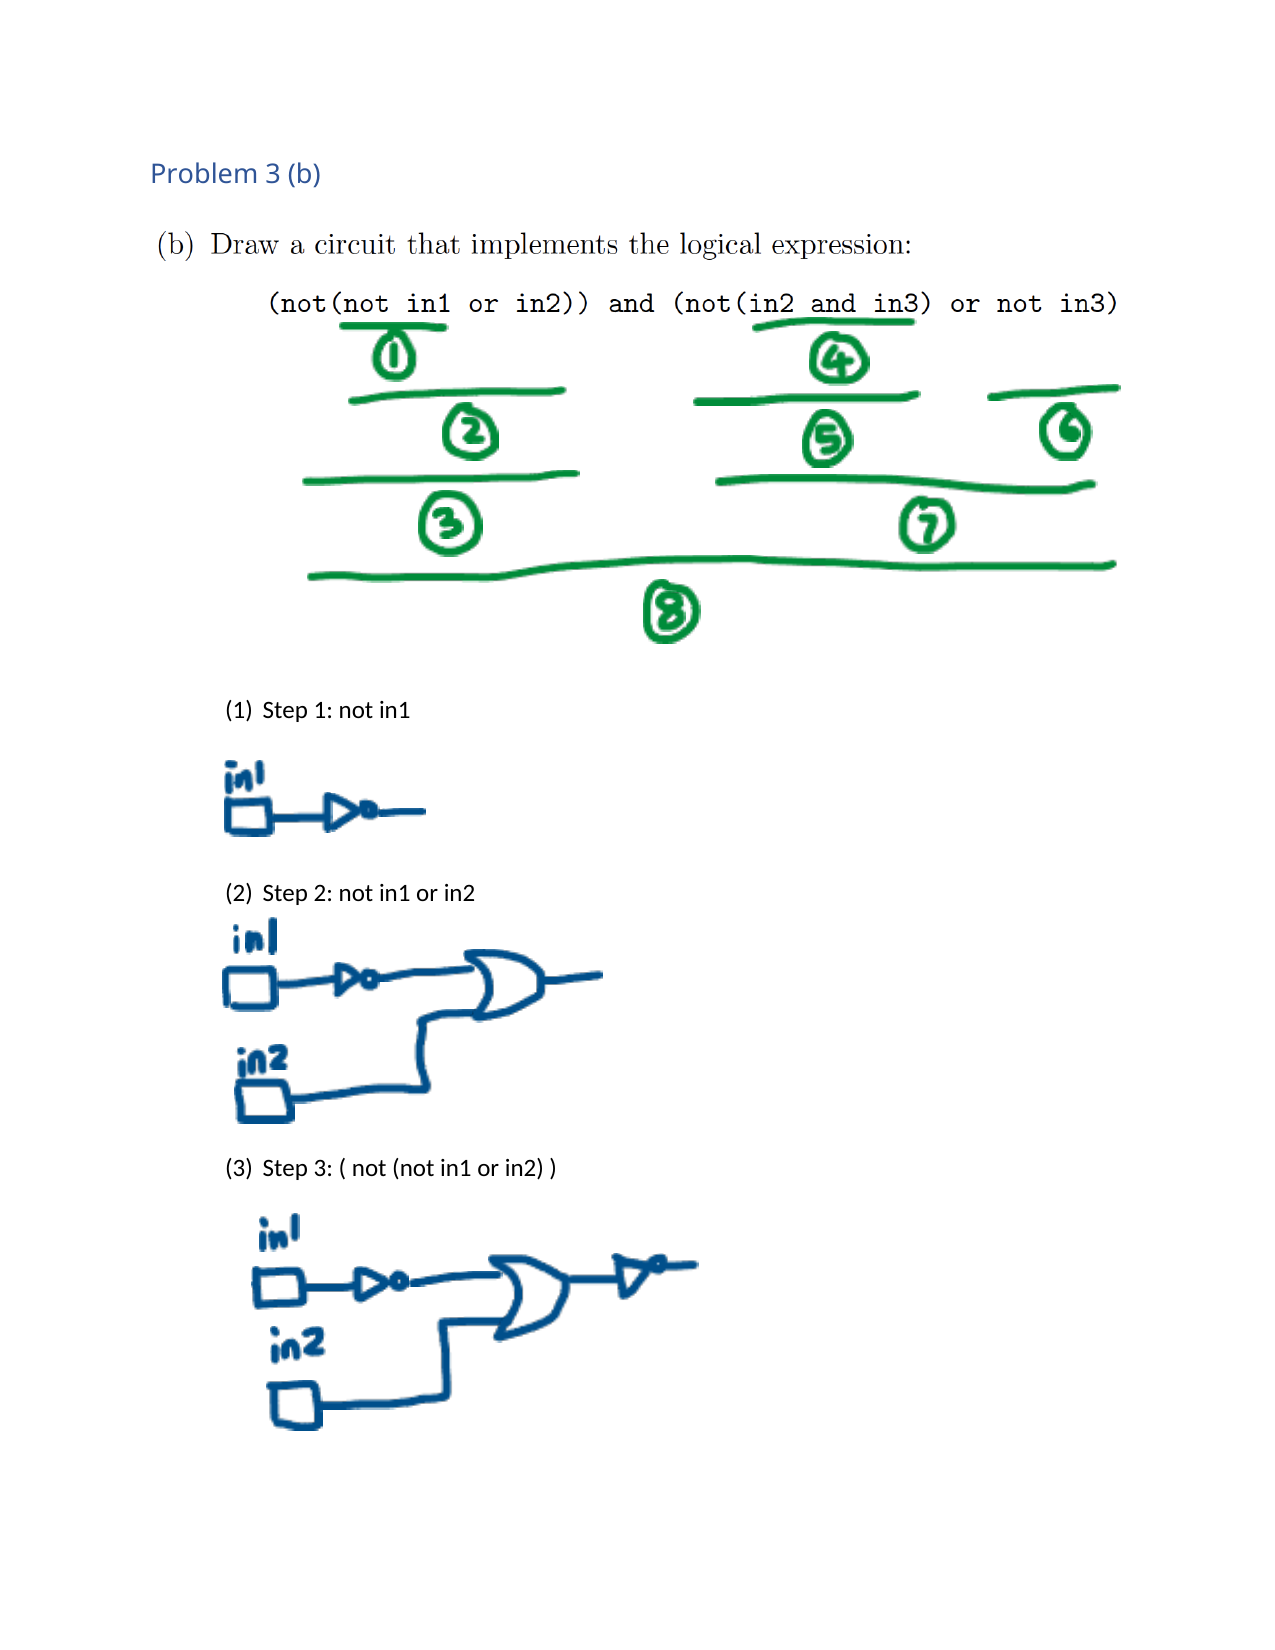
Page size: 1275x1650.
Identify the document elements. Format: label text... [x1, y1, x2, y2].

subtitle Problem 3 (b) [150, 154, 1125, 191]
list Step 2: not in1 or in2 [225, 877, 1125, 908]
list Step 3: ( not (not in1 or in2) ) [225, 1152, 1125, 1183]
picture [307, 490, 1119, 644]
picture [222, 949, 603, 1124]
picture [802, 409, 854, 468]
picture [302, 470, 580, 486]
picture [715, 474, 1098, 554]
picture [259, 1213, 300, 1252]
picture [233, 924, 240, 956]
picture [251, 1253, 699, 1431]
picture [348, 386, 569, 461]
picture [987, 384, 1121, 401]
picture [245, 917, 277, 955]
picture [1039, 402, 1093, 461]
picture [693, 390, 921, 406]
list Step 1: not in1 [225, 694, 1125, 725]
picture [150, 221, 1125, 386]
picture [224, 760, 426, 837]
